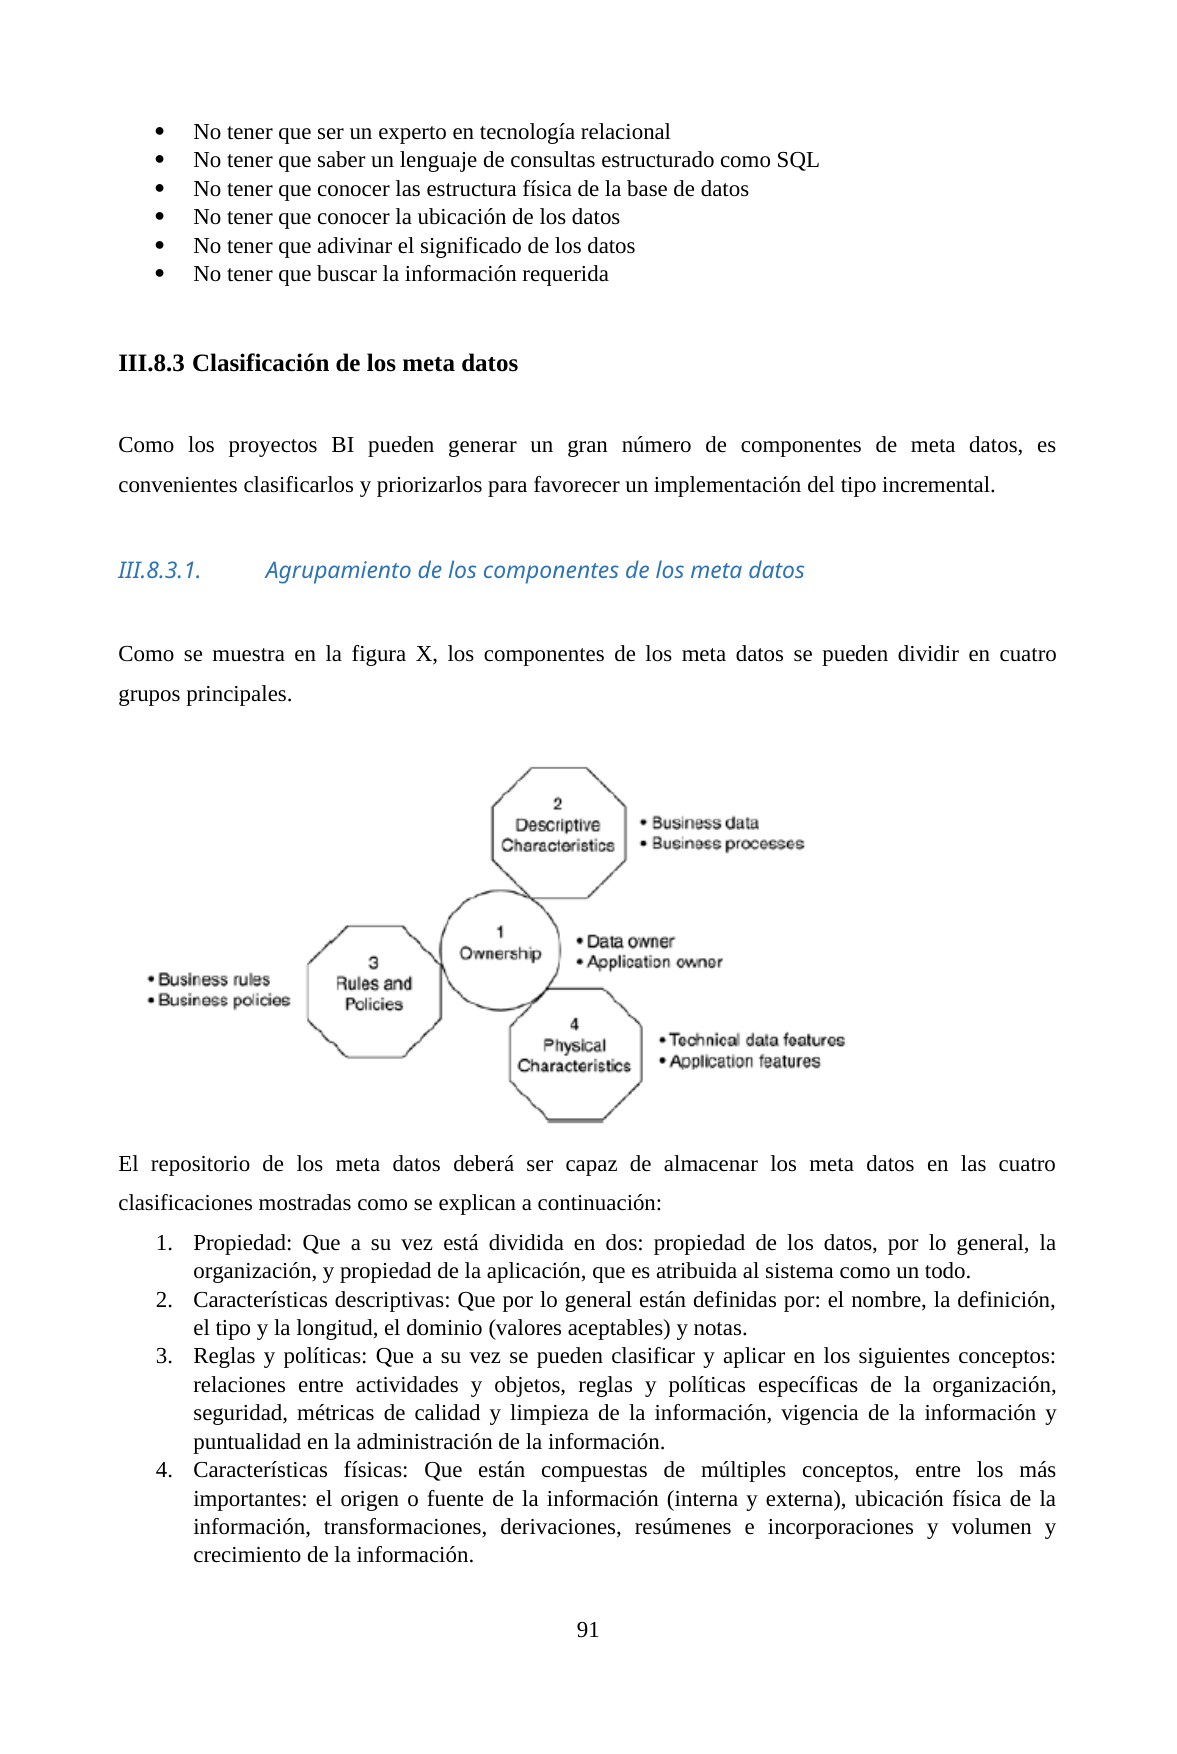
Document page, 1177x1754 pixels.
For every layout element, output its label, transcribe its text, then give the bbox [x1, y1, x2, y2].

text El repositorio de los meta datos deberá ser capaz de almacenar los meta datos en las cuatro clasificaciones mostradas como se explican a continuación: [118, 1150, 1058, 1216]
subtitle Clasificación de los meta datos [118, 348, 1058, 377]
list No tener que ser un experto en tecnología relacional [156, 118, 1058, 144]
subtitle Agrupamiento de los componentes de los meta datos [118, 554, 1058, 585]
list Propiedad: Que a su vez está dividida en dos: propiedad de los datos, por lo general, la organización, y propiedad de la aplicación, que es atribuida al sistema como un todo. [156, 1229, 1058, 1283]
list No tener que conocer las estructura física de la base de datos [156, 175, 1058, 201]
text Como se muestra en la figura X, los componentes de los meta datos se pueden dividir en cuatro grupos principales. [118, 640, 1058, 706]
list Características físicas: Que están compuestas de múltiples conceptos, entre los más importantes: el origen o fuente de la información (interna y externa), ubicación física de la información, transformaciones, derivaciones, resúmenes e incorporaciones y volumen y crecimiento de la información. [156, 1456, 1058, 1568]
list Características descriptivas: Que por lo general están definidas por: el nombre, la definición, el tipo y la longitud, el dominio (valores aceptables) y notas. [156, 1286, 1058, 1340]
list No tener que saber un lenguaje de consultas estructurado como SQL [156, 147, 1058, 173]
list No tener que conocer la ubicación de los datos [156, 203, 1058, 230]
list No tener que buscar la información requerida [156, 260, 1058, 287]
list Reglas y políticas: Que a su vez se pueden clasificar y aplicar en los siguientes conceptos: relaciones entre actividades y objetos, reglas y políticas específicas de la organización, seguridad, métricas de calidad y limpieza de la información, vigencia de la información y puntualidad en la administración de la información. [156, 1342, 1058, 1454]
list No tener que adivinar el significado de los datos [156, 232, 1058, 258]
text Como los proyectos BI pueden generar un gran número de componentes de meta datos, es convenientes clasificarlos y priorizarlos para favorecer un implementación del tipo incremental. [118, 431, 1058, 497]
